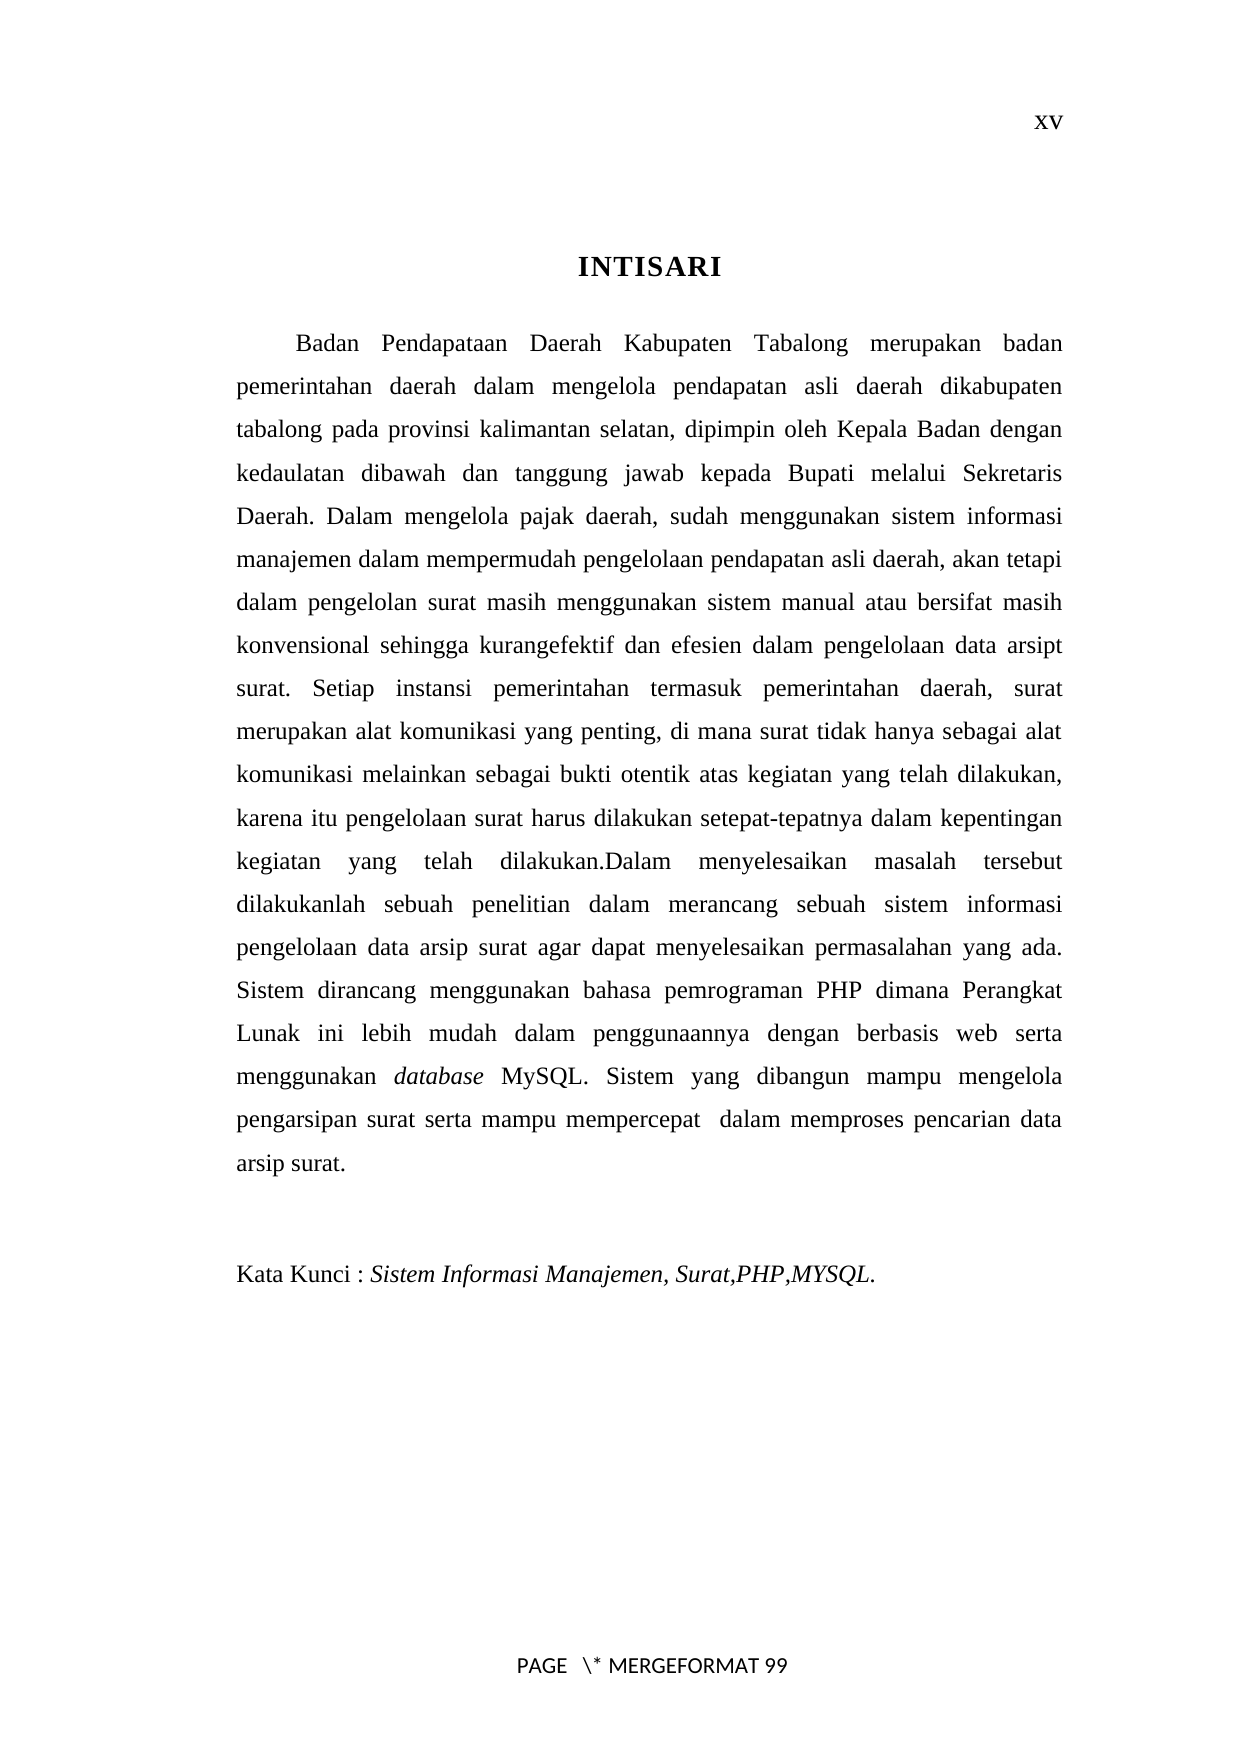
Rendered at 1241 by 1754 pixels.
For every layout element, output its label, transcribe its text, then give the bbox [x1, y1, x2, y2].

title INTISARI [236, 249, 1063, 282]
text Badan Pendapataan Daerah Kabupaten Tabalong merupakan badan pemerintahan daerah dalam mengelola pendapatan asli daerah dikabupaten tabalong pada provinsi kalimantan selatan, dipimpin oleh Kepala Badan dengan kedaulatan dibawah dan tanggung jawab kepada Bupati melalui Sekretaris Daerah. Dalam mengelola pajak daerah, sudah menggunakan sistem informasi manajemen dalam mempermudah pengelolaan pendapatan asli daerah, akan tetapi dalam pengelolan surat masih menggunakan sistem manual atau bersifat masih konvensional sehingga kurangefektif dan efesien dalam pengelolaan data arsipt surat. Setiap instansi pemerintahan termasuk pemerintahan daerah, surat merupakan alat komunikasi yang penting, di mana surat tidak hanya sebagai alat komunikasi melainkan sebagai bukti otentik atas kegiatan yang telah dilakukan, karena itu pengelolaan surat harus dilakukan setepat-tepatnya dalam kepentingan kegiatan yang telah dilakukan.Dalam menyelesaikan masalah tersebut dilakukanlah sebuah penelitian dalam merancang sebuah sistem informasi pengelolaan data arsip surat agar dapat menyelesaikan permasalahan yang ada. Sistem dirancang menggunakan bahasa pemrograman PHP dimana Perangkat Lunak ini lebih mudah dalam penggunaannya dengan berbasis web serta menggunakan database MySQL. Sistem yang dibangun mampu mengelola pengarsipan surat serta mampu mempercepat dalam memproses pencarian data arsip surat. [236, 328, 1063, 1176]
text Kata Kunci : Sistem Informasi Manajemen, Surat,PHP,MYSQL. [236, 1259, 1063, 1288]
